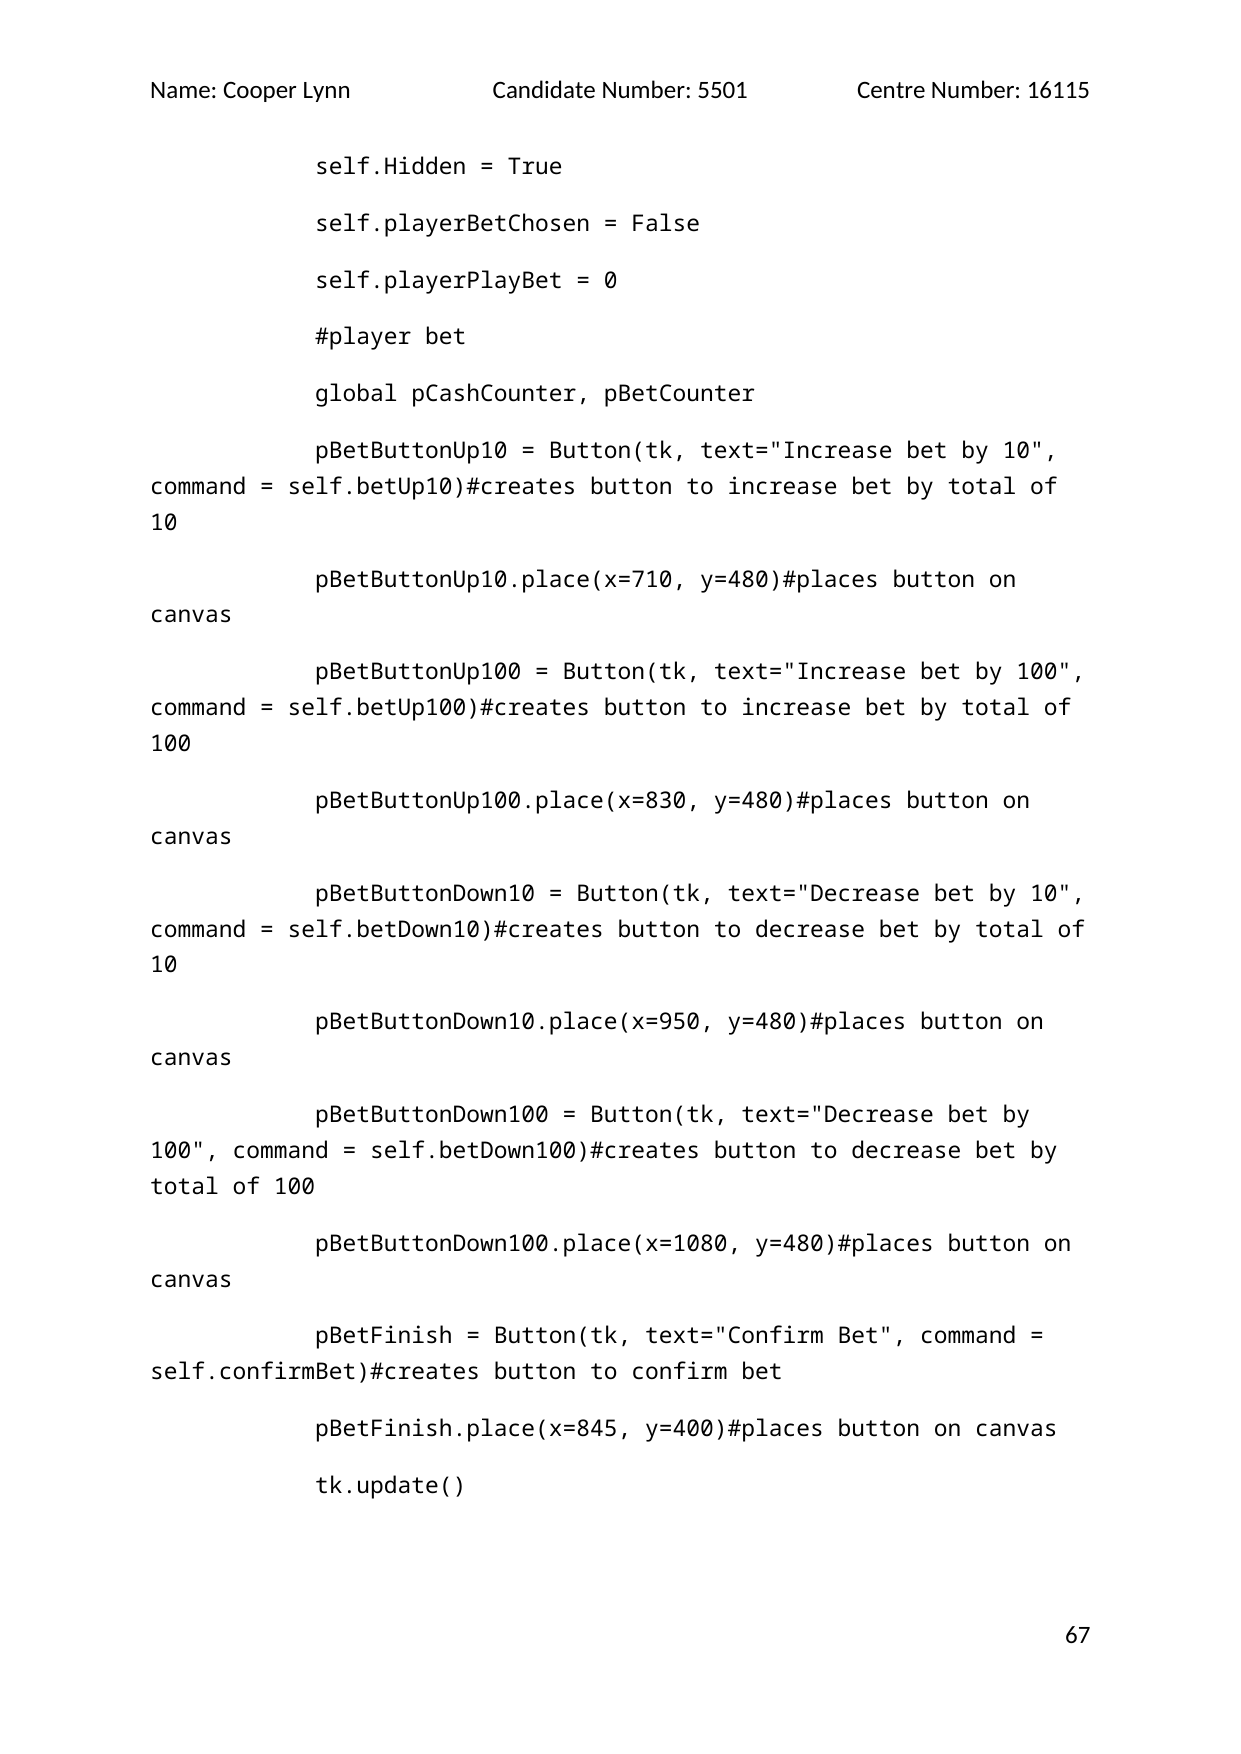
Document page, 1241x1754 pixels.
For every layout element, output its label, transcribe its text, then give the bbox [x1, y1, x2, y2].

text pBetButtonDown100 = Button(tk, text="Decrease bet by 100", command = self.betDown100)#creates button to decrease bet by total of 100 [150, 1098, 1090, 1201]
text pBetButtonDown10.place(x=950, y=480)#places button on canvas [150, 1005, 1090, 1072]
text self.playerBetChosen = False [150, 207, 1090, 238]
text pBetButtonUp100 = Button(tk, text="Increase bet by 100", command = self.betUp100)#creates button to increase bet by total of 100 [150, 655, 1090, 758]
text global pCashCounter, pBetCounter [150, 377, 1090, 408]
text #player bet [150, 320, 1090, 352]
text pBetButtonUp10.place(x=710, y=480)#places button on canvas [150, 562, 1090, 630]
text tk.update() [150, 1469, 1090, 1500]
text pBetButtonUp100.place(x=830, y=480)#places button on canvas [150, 784, 1090, 851]
text pBetButtonUp10 = Button(tk, text="Increase bet by 10", command = self.betUp10)#creates button to increase bet by total of 10 [150, 434, 1090, 537]
text pBetFinish.place(x=845, y=400)#places button on canvas [150, 1412, 1090, 1443]
text pBetButtonDown10 = Button(tk, text="Decrease bet by 10", command = self.betDown10)#creates button to decrease bet by total of 10 [150, 877, 1090, 980]
text self.playerPlayBet = 0 [150, 263, 1090, 295]
text pBetFinish = Button(tk, text="Confirm Bet", command = self.confirmBet)#creates button to confirm bet [150, 1319, 1090, 1386]
text self.Hidden = True [150, 150, 1090, 181]
text pBetButtonDown100.place(x=1080, y=480)#places button on canvas [150, 1227, 1090, 1294]
